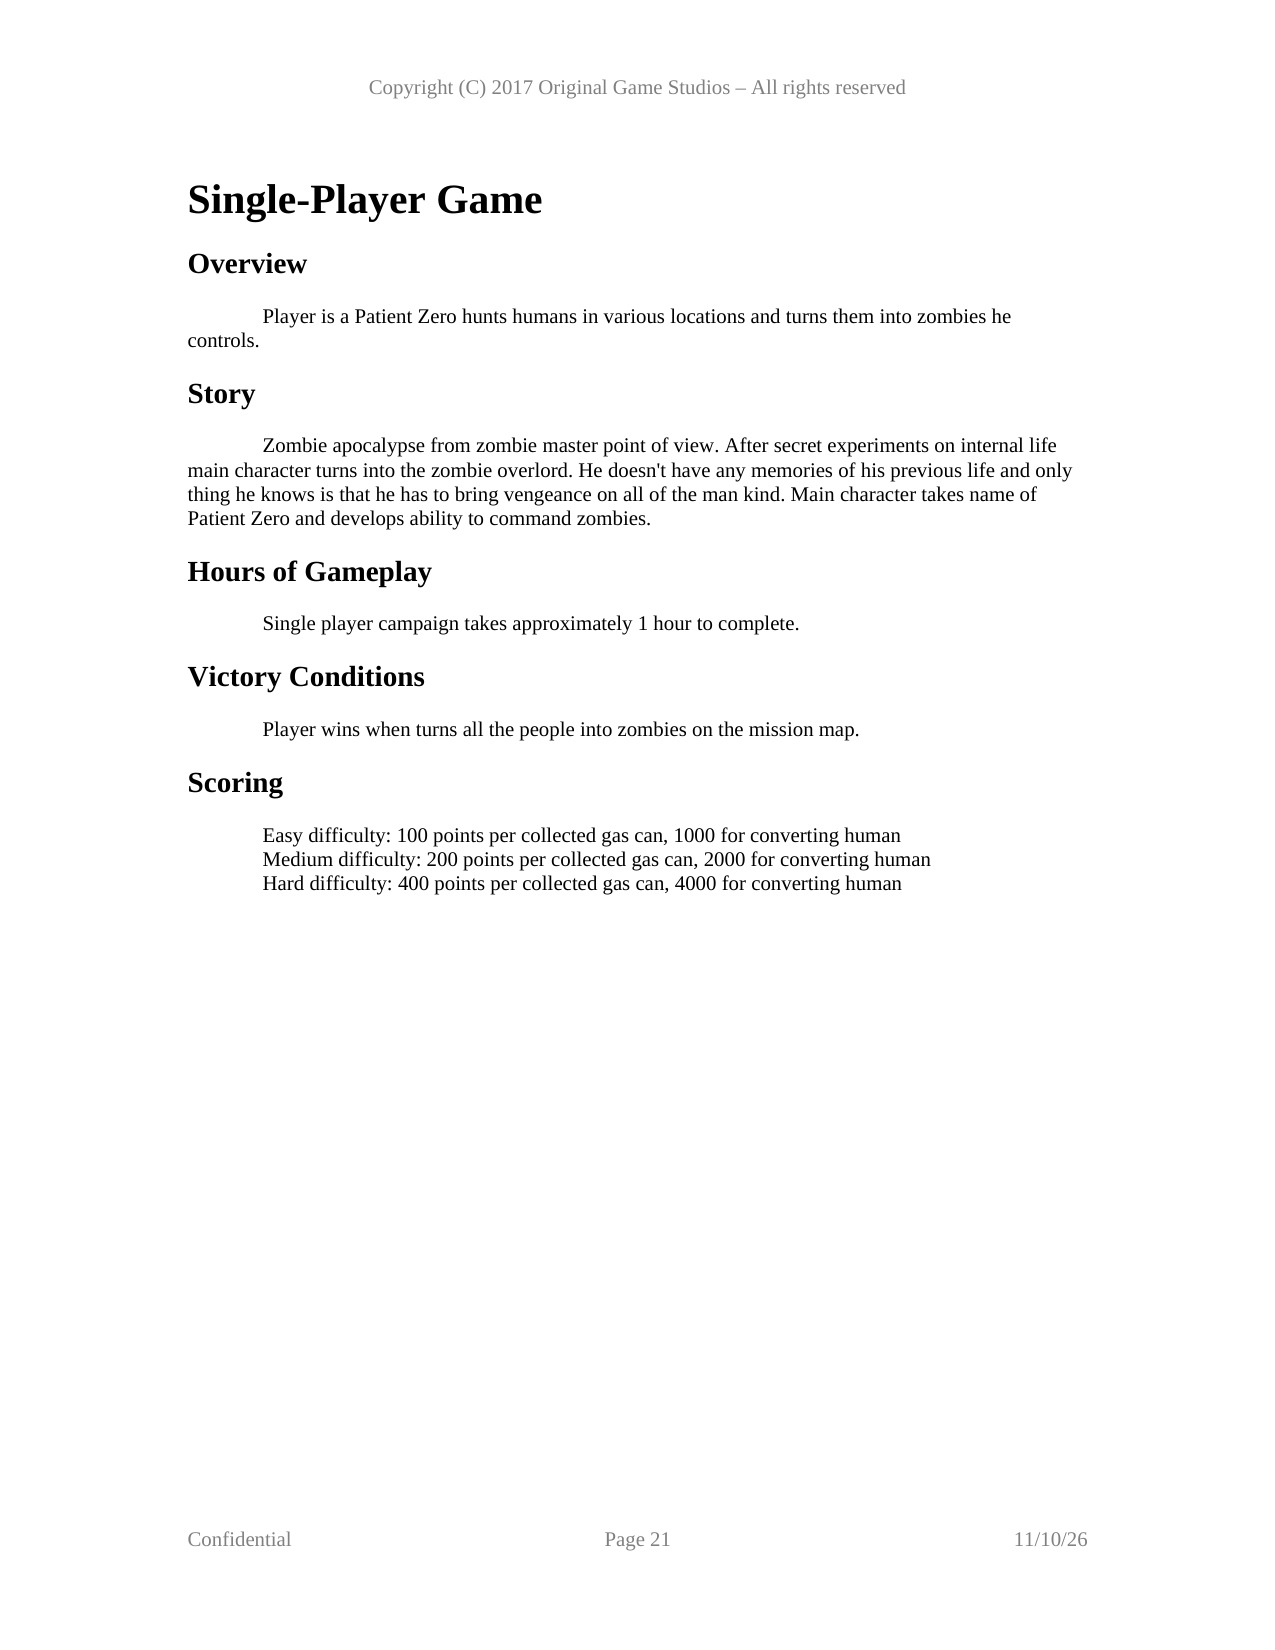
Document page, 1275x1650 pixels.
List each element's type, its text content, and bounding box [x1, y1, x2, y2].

text Single player campaign takes approximately 1 hour to complete. [187, 611, 1087, 635]
text Player is a Patient Zero hunts humans in various locations and turns them into zombies he controls. [187, 304, 1087, 352]
subtitle Victory Conditions [187, 659, 1087, 693]
text Easy difficulty: 100 points per collected gas can, 1000 for converting human [187, 823, 1087, 847]
subtitle Hours of Gameplay [187, 554, 1087, 587]
subtitle Overview [187, 246, 1087, 279]
subtitle Scoring [187, 765, 1087, 799]
text Medium difficulty: 200 points per collected gas can, 2000 for converting human [187, 847, 1087, 871]
subtitle Single-Player Game [187, 174, 1087, 222]
text Hard difficulty: 400 points per collected gas can, 4000 for converting human [187, 871, 1087, 895]
text Zombie apocalypse from zombie master point of view. After secret experiments on internal life main character turns into the zombie overlord. He doesn't have any memories of his previous life and only thing he knows is that he has to bring vengeance on all of the man kind. Main character takes name of Patient Zero and develops ability to command zombies. [187, 433, 1087, 530]
subtitle Story [187, 376, 1087, 409]
text Player wins when turns all the people into zombies on the mission map. [187, 717, 1087, 741]
